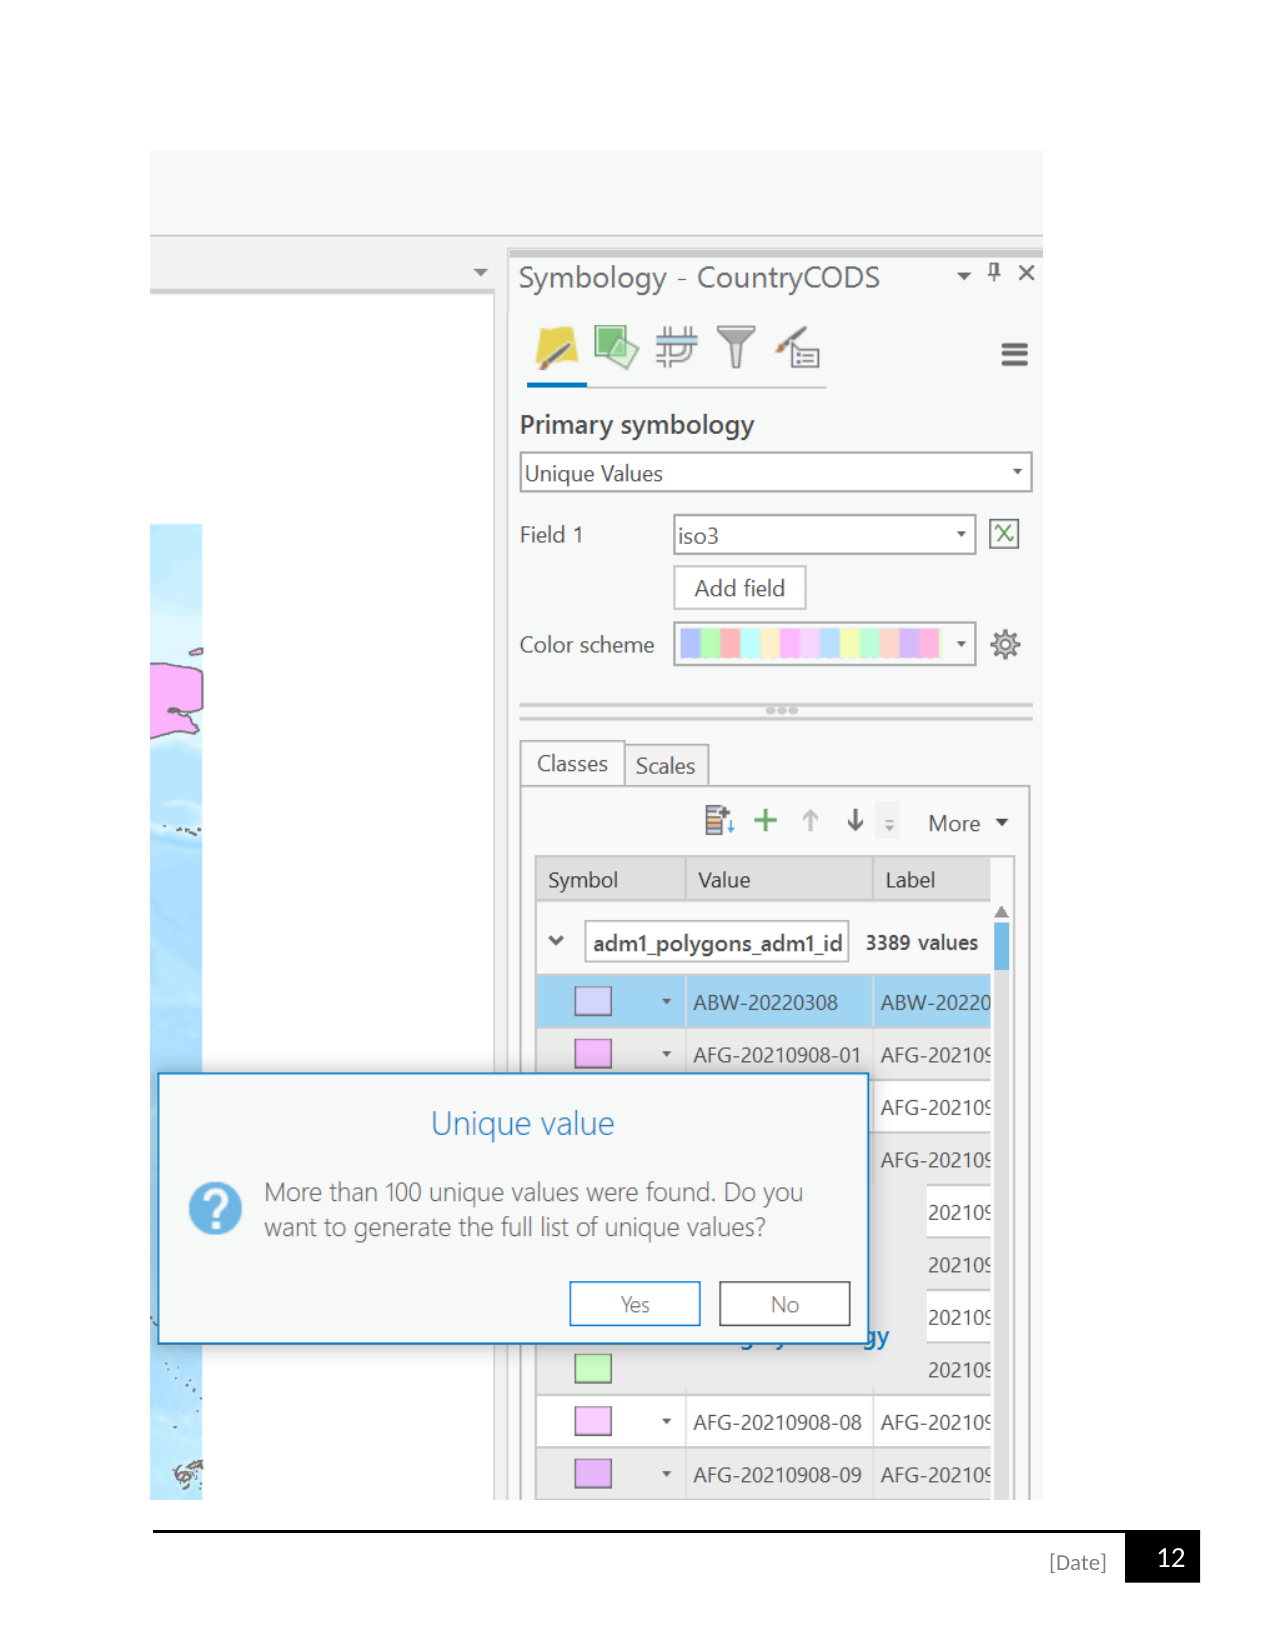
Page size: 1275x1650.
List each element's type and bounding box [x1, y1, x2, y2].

picture [150, 150, 1043, 1500]
